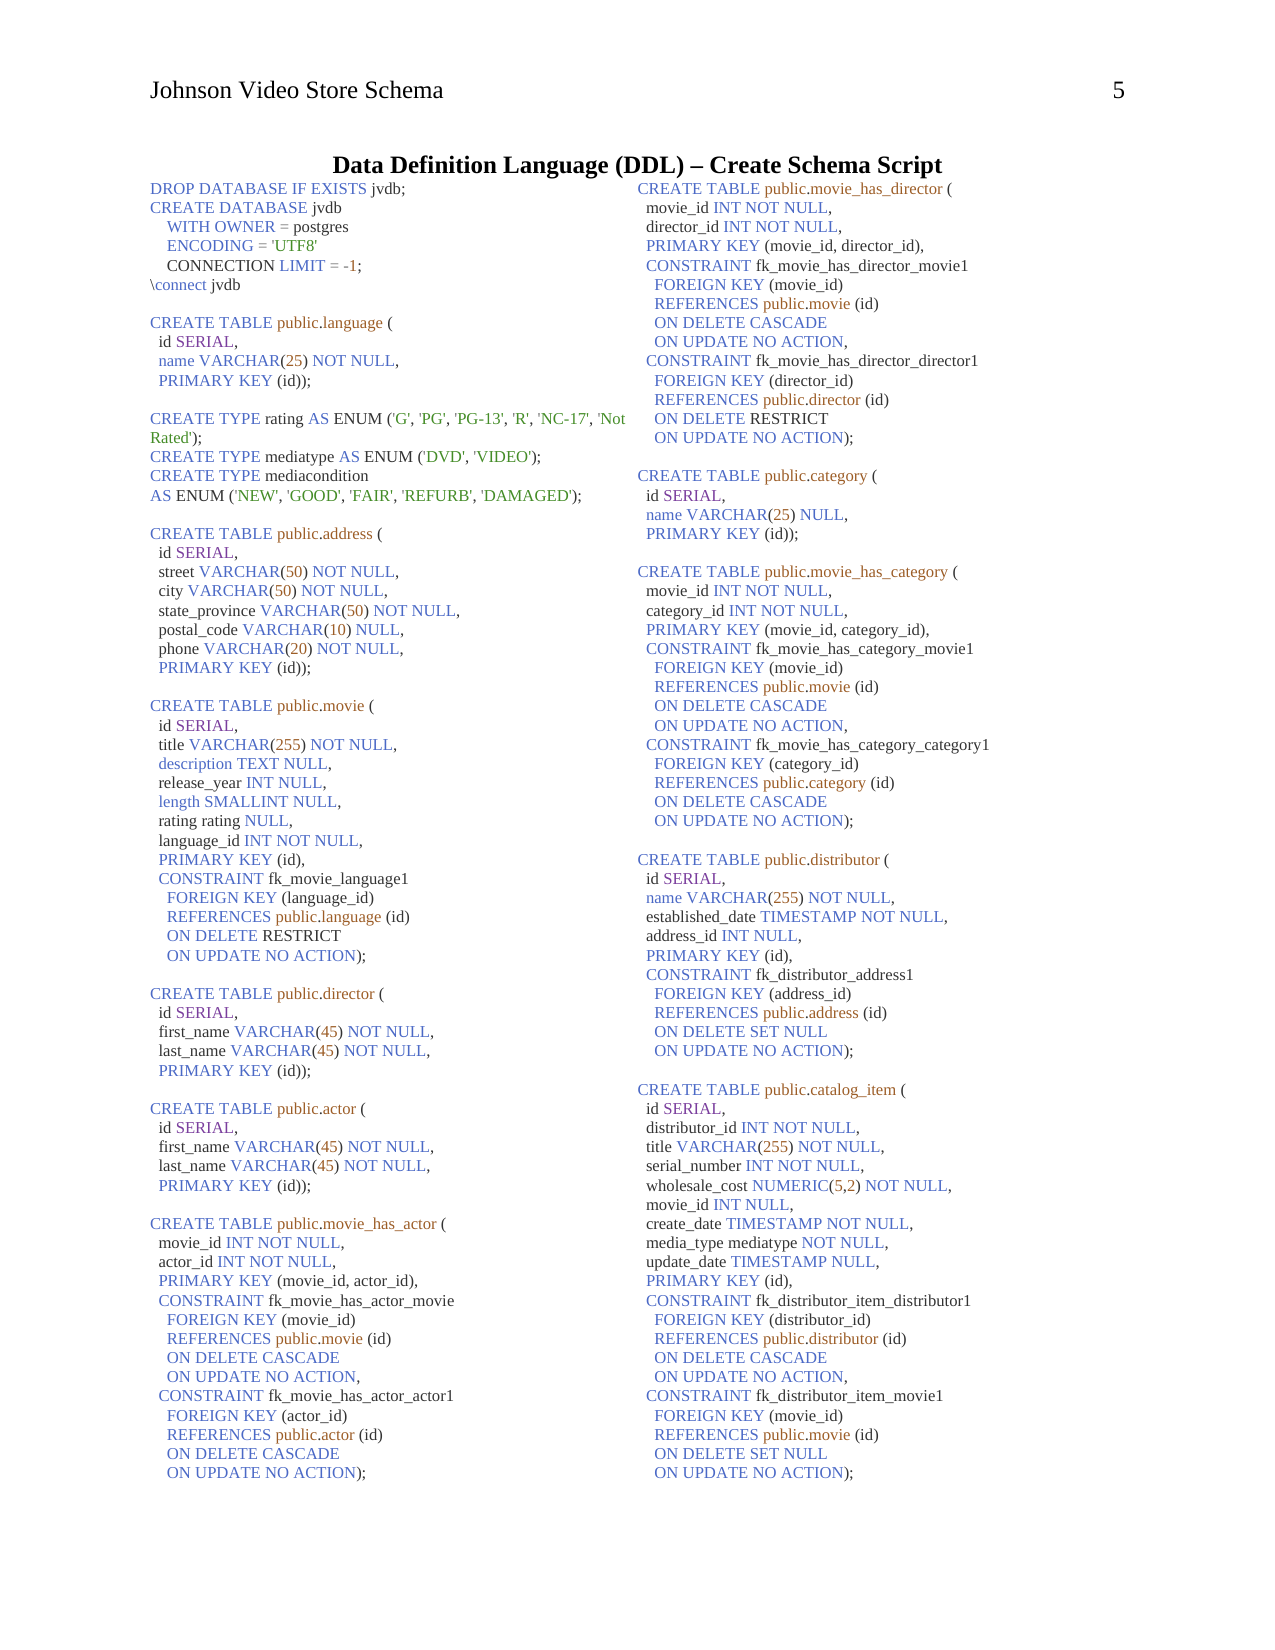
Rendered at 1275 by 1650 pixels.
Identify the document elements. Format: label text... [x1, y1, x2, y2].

text name VARCHAR(25) NOT NULL, [150, 351, 637, 370]
text name VARCHAR(255) NOT NULL, [637, 888, 1125, 907]
text PRIMARY KEY (id), [150, 849, 637, 869]
text CONSTRAINT fk_movie_language1 [150, 869, 637, 888]
text ON UPDATE NO ACTION); [150, 945, 637, 964]
text CONSTRAINT fk_movie_has_actor_movie [150, 1290, 637, 1309]
text FOREIGN KEY (language_id) [150, 888, 637, 907]
text CREATE TABLE public.category ( [637, 466, 1125, 485]
text description TEXT NULL, [150, 754, 637, 773]
text FOREIGN KEY (movie_id) [637, 274, 1125, 294]
text PRIMARY KEY (movie_id, category_id), [637, 619, 1125, 639]
text actor_id INT NOT NULL, [150, 1252, 637, 1271]
text media_type mediatype NOT NULL, [637, 1233, 1125, 1252]
text CONSTRAINT fk_distributor_item_distributor1 [637, 1290, 1125, 1309]
text distributor_id INT NOT NULL, [637, 1118, 1125, 1137]
text movie_id INT NOT NULL, [637, 198, 1125, 217]
text REFERENCES public.movie (id) [637, 294, 1125, 313]
text PRIMARY KEY (movie_id, director_id), [637, 236, 1125, 255]
text name VARCHAR(25) NULL, [637, 504, 1125, 524]
text state_province VARCHAR(50) NOT NULL, [150, 600, 637, 619]
text ON UPDATE NO ACTION, [637, 332, 1125, 351]
text PRIMARY KEY (id)); [150, 1175, 637, 1194]
text CREATE TABLE public.movie_has_category ( [637, 562, 1125, 581]
text FOREIGN KEY (distributor_id) [637, 1309, 1125, 1329]
text CREATE TABLE public.movie_has_actor ( [150, 1214, 637, 1233]
text CREATE TABLE public.address ( [150, 524, 637, 543]
text CONSTRAINT fk_distributor_item_movie1 [637, 1386, 1125, 1405]
text PRIMARY KEY (id), [637, 945, 1125, 964]
text id SERIAL, [150, 715, 637, 734]
text REFERENCES public.address (id) [637, 1003, 1125, 1022]
text PRIMARY KEY (movie_id, actor_id), [150, 1271, 637, 1290]
text \connect jvdb [150, 274, 637, 294]
text ON DELETE SET NULL [637, 1444, 1125, 1463]
text ON UPDATE NO ACTION); [637, 1041, 1125, 1060]
text PRIMARY KEY (id)); [150, 658, 637, 677]
text ON UPDATE NO ACTION); [150, 1463, 637, 1482]
text ON UPDATE NO ACTION); [637, 1463, 1125, 1482]
text CONSTRAINT fk_movie_has_actor_actor1 [150, 1386, 637, 1405]
text CONSTRAINT fk_distributor_address1 [637, 964, 1125, 984]
text CREATE TABLE public.movie ( [150, 696, 637, 715]
text movie_id INT NULL, [637, 1194, 1125, 1214]
text category_id INT NOT NULL, [637, 600, 1125, 619]
text id SERIAL, [150, 1118, 637, 1137]
text id SERIAL, [637, 485, 1125, 504]
text movie_id INT NOT NULL, [637, 581, 1125, 600]
text movie_id INT NOT NULL, [150, 1233, 637, 1252]
text ENCODING = 'UTF8' [150, 236, 637, 255]
text ON UPDATE NO ACTION, [637, 715, 1125, 734]
text REFERENCES public.distributor (id) [637, 1329, 1125, 1348]
text CONNECTION LIMIT = -1; [150, 255, 637, 274]
text CONSTRAINT fk_movie_has_director_director1 [637, 351, 1125, 370]
text Data Definition Language (DDL) – Create Schema Script [150, 150, 1125, 179]
text ON DELETE CASCADE [150, 1444, 637, 1463]
text id SERIAL, [637, 1099, 1125, 1118]
text rating rating NULL, [150, 811, 637, 830]
text ON DELETE RESTRICT [150, 926, 637, 945]
text REFERENCES public.movie (id) [150, 1329, 637, 1348]
text AS ENUM ('NEW', 'GOOD', 'FAIR', 'REFURB', 'DAMAGED'); [150, 485, 637, 504]
text address_id INT NULL, [637, 926, 1125, 945]
text ON DELETE CASCADE [637, 313, 1125, 332]
text first_name VARCHAR(45) NOT NULL, [150, 1022, 637, 1041]
text CREATE TYPE rating AS ENUM ('G', 'PG', 'PG-13', 'R', 'NC-17', 'Not Rated'); [150, 409, 637, 447]
text language_id INT NOT NULL, [150, 830, 637, 849]
text id SERIAL, [150, 332, 637, 351]
text FOREIGN KEY (address_id) [637, 984, 1125, 1003]
text last_name VARCHAR(45) NOT NULL, [150, 1156, 637, 1175]
text ON UPDATE NO ACTION); [637, 428, 1125, 447]
text PRIMARY KEY (id), [637, 1271, 1125, 1290]
text CREATE TABLE public.distributor ( [637, 849, 1125, 869]
text CREATE TABLE public.director ( [150, 984, 637, 1003]
text CREATE TABLE public.movie_has_director ( [637, 179, 1125, 198]
text title VARCHAR(255) NOT NULL, [150, 734, 637, 754]
text REFERENCES public.movie (id) [637, 677, 1125, 696]
text create_date TIMESTAMP NOT NULL, [637, 1214, 1125, 1233]
text title VARCHAR(255) NOT NULL, [637, 1137, 1125, 1156]
text CREATE DATABASE jvdb [150, 198, 637, 217]
text phone VARCHAR(20) NOT NULL, [150, 639, 637, 658]
text FOREIGN KEY (movie_id) [150, 1309, 637, 1329]
text WITH OWNER = postgres [150, 217, 637, 236]
text id SERIAL, [150, 1003, 637, 1022]
text director_id INT NOT NULL, [637, 217, 1125, 236]
text CONSTRAINT fk_movie_has_director_movie1 [637, 255, 1125, 274]
text REFERENCES public.language (id) [150, 907, 637, 926]
text ON DELETE SET NULL [637, 1022, 1125, 1041]
text FOREIGN KEY (movie_id) [637, 658, 1125, 677]
text CREATE TYPE mediatype AS ENUM ('DVD', 'VIDEO'); CREATE TYPE mediacondition [150, 447, 637, 485]
text ON UPDATE NO ACTION, [637, 1367, 1125, 1386]
text FOREIGN KEY (director_id) [637, 370, 1125, 389]
text serial_number INT NOT NULL, [637, 1156, 1125, 1175]
text ON UPDATE NO ACTION); [637, 811, 1125, 830]
text first_name VARCHAR(45) NOT NULL, [150, 1137, 637, 1156]
text REFERENCES public.category (id) [637, 773, 1125, 792]
text REFERENCES public.actor (id) [150, 1424, 637, 1444]
text id SERIAL, [637, 869, 1125, 888]
text id SERIAL, [150, 543, 637, 562]
text CREATE TABLE public.catalog_item ( [637, 1079, 1125, 1099]
text DROP DATABASE IF EXISTS jvdb; [150, 179, 637, 198]
text CONSTRAINT fk_movie_has_category_movie1 [637, 639, 1125, 658]
text last_name VARCHAR(45) NOT NULL, [150, 1041, 637, 1060]
text city VARCHAR(50) NOT NULL, [150, 581, 637, 600]
text CREATE TABLE public.language ( [150, 294, 637, 332]
text ON UPDATE NO ACTION, [150, 1367, 637, 1386]
text PRIMARY KEY (id)); [637, 524, 1125, 543]
text CONSTRAINT fk_movie_has_category_category1 [637, 734, 1125, 754]
text FOREIGN KEY (category_id) [637, 754, 1125, 773]
text postal_code VARCHAR(10) NULL, [150, 619, 637, 639]
text REFERENCES public.movie (id) [637, 1424, 1125, 1444]
text release_year INT NULL, [150, 773, 637, 792]
text ON DELETE CASCADE [637, 792, 1125, 811]
text ON DELETE CASCADE [637, 696, 1125, 715]
text street VARCHAR(50) NOT NULL, [150, 562, 637, 581]
text REFERENCES public.director (id) [637, 389, 1125, 409]
text FOREIGN KEY (movie_id) [637, 1405, 1125, 1424]
text ON DELETE RESTRICT [637, 409, 1125, 428]
text PRIMARY KEY (id)); [150, 1060, 637, 1079]
text wholesale_cost NUMERIC(5,2) NOT NULL, [637, 1175, 1125, 1194]
text ON DELETE CASCADE [150, 1348, 637, 1367]
text CREATE TABLE public.actor ( [150, 1099, 637, 1118]
text PRIMARY KEY (id)); [150, 370, 637, 389]
text FOREIGN KEY (actor_id) [150, 1405, 637, 1424]
text established_date TIMESTAMP NOT NULL, [637, 907, 1125, 926]
text update_date TIMESTAMP NULL, [637, 1252, 1125, 1271]
text ON DELETE CASCADE [637, 1348, 1125, 1367]
text length SMALLINT NULL, [150, 792, 637, 811]
